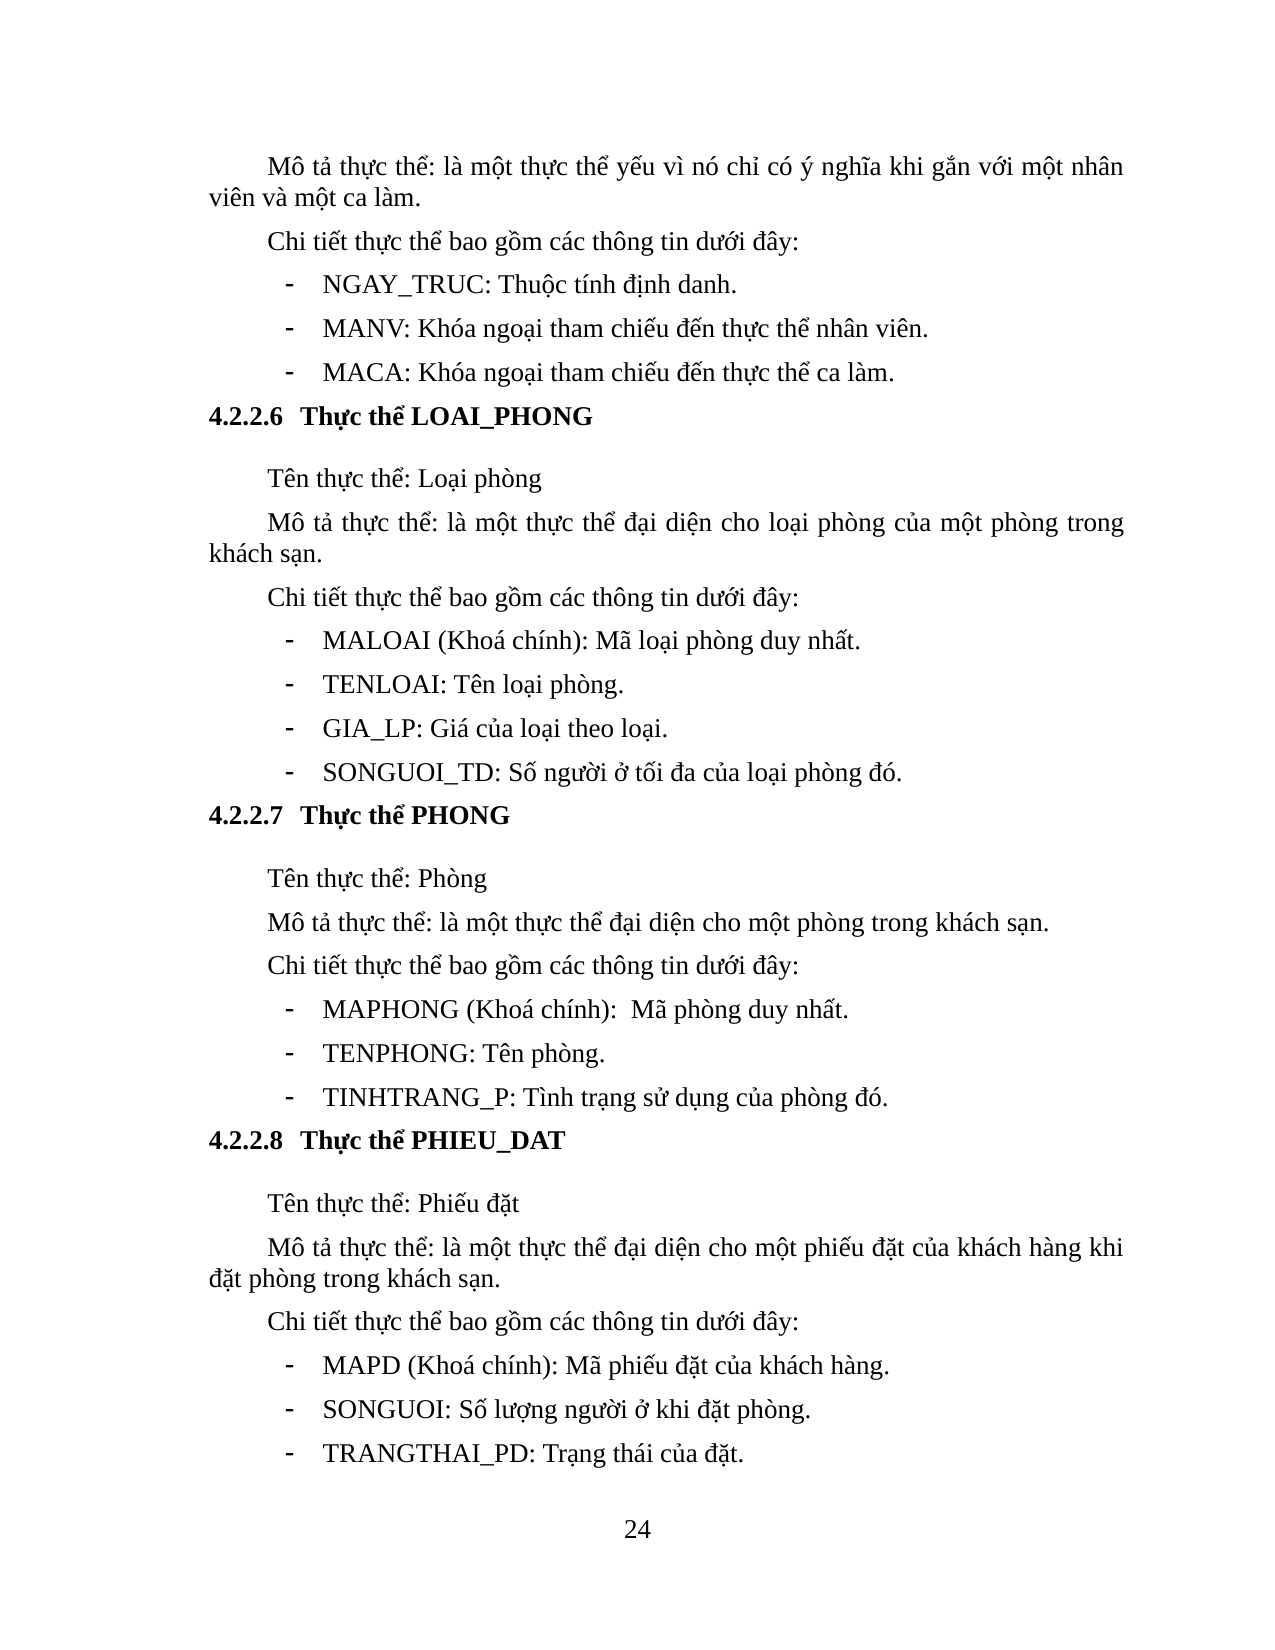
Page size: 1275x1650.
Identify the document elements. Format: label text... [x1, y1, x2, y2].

list Mô tả thực thể: là một thực thể yếu vì nó chỉ có ý nghĩa khi gắn với một nhân viên và một ca làm. [208, 150, 1125, 212]
subtitle Thực thể PHONG [208, 799, 1125, 831]
list Mô tả thực thể: là một thực thể đại diện cho loại phòng của một phòng trong khách sạn. [208, 506, 1125, 568]
list Chi tiết thực thể bao gồm các thông tin dưới đây: [208, 581, 1125, 612]
list Tên thực thể: Loại phòng [208, 462, 1125, 493]
list Chi tiết thực thể bao gồm các thông tin dưới đây: [208, 949, 1125, 981]
list SONGUOI_TD: Số người ở tối đa của loại phòng đó. [285, 756, 1125, 787]
list MAPHONG (Khoá chính): Mã phòng duy nhất. [285, 993, 1125, 1024]
list Mô tả thực thể: là một thực thể đại diện cho một phiếu đặt của khách hàng khi đặt phòng trong khách sạn. [208, 1231, 1125, 1293]
list Chi tiết thực thể bao gồm các thông tin dưới đây: [208, 1306, 1125, 1337]
subtitle Thực thể PHIEU_DAT [208, 1124, 1125, 1156]
list MALOAI (Khoá chính): Mã loại phòng duy nhất. [285, 624, 1125, 656]
list Chi tiết thực thể bao gồm các thông tin dưới đây: [208, 225, 1125, 256]
list SONGUOI: Số lượng người ở khi đặt phòng. [285, 1393, 1125, 1424]
list Tên thực thể: Phiếu đặt [208, 1187, 1125, 1218]
subtitle Thực thể LOAI_PHONG [208, 400, 1125, 431]
list GIA_LP: Giá của loại theo loại. [285, 712, 1125, 743]
list TINHTRANG_P: Tình trạng sử dụng của phòng đó. [285, 1081, 1125, 1112]
list TRANGTHAI_PD: Trạng thái của đặt. [285, 1437, 1125, 1468]
list NGAY_TRUC: Thuộc tính định danh. [285, 268, 1125, 300]
list TENLOAI: Tên loại phòng. [285, 668, 1125, 699]
list MACA: Khóa ngoại tham chiếu đến thực thể ca làm. [285, 356, 1125, 387]
list Mô tả thực thể: là một thực thể đại diện cho một phòng trong khách sạn. [208, 906, 1125, 937]
list TENPHONG: Tên phòng. [285, 1037, 1125, 1068]
list MANV: Khóa ngoại tham chiếu đến thực thể nhân viên. [285, 312, 1125, 343]
list Tên thực thể: Phòng [208, 862, 1125, 893]
list MAPD (Khoá chính): Mã phiếu đặt của khách hàng. [285, 1349, 1125, 1380]
